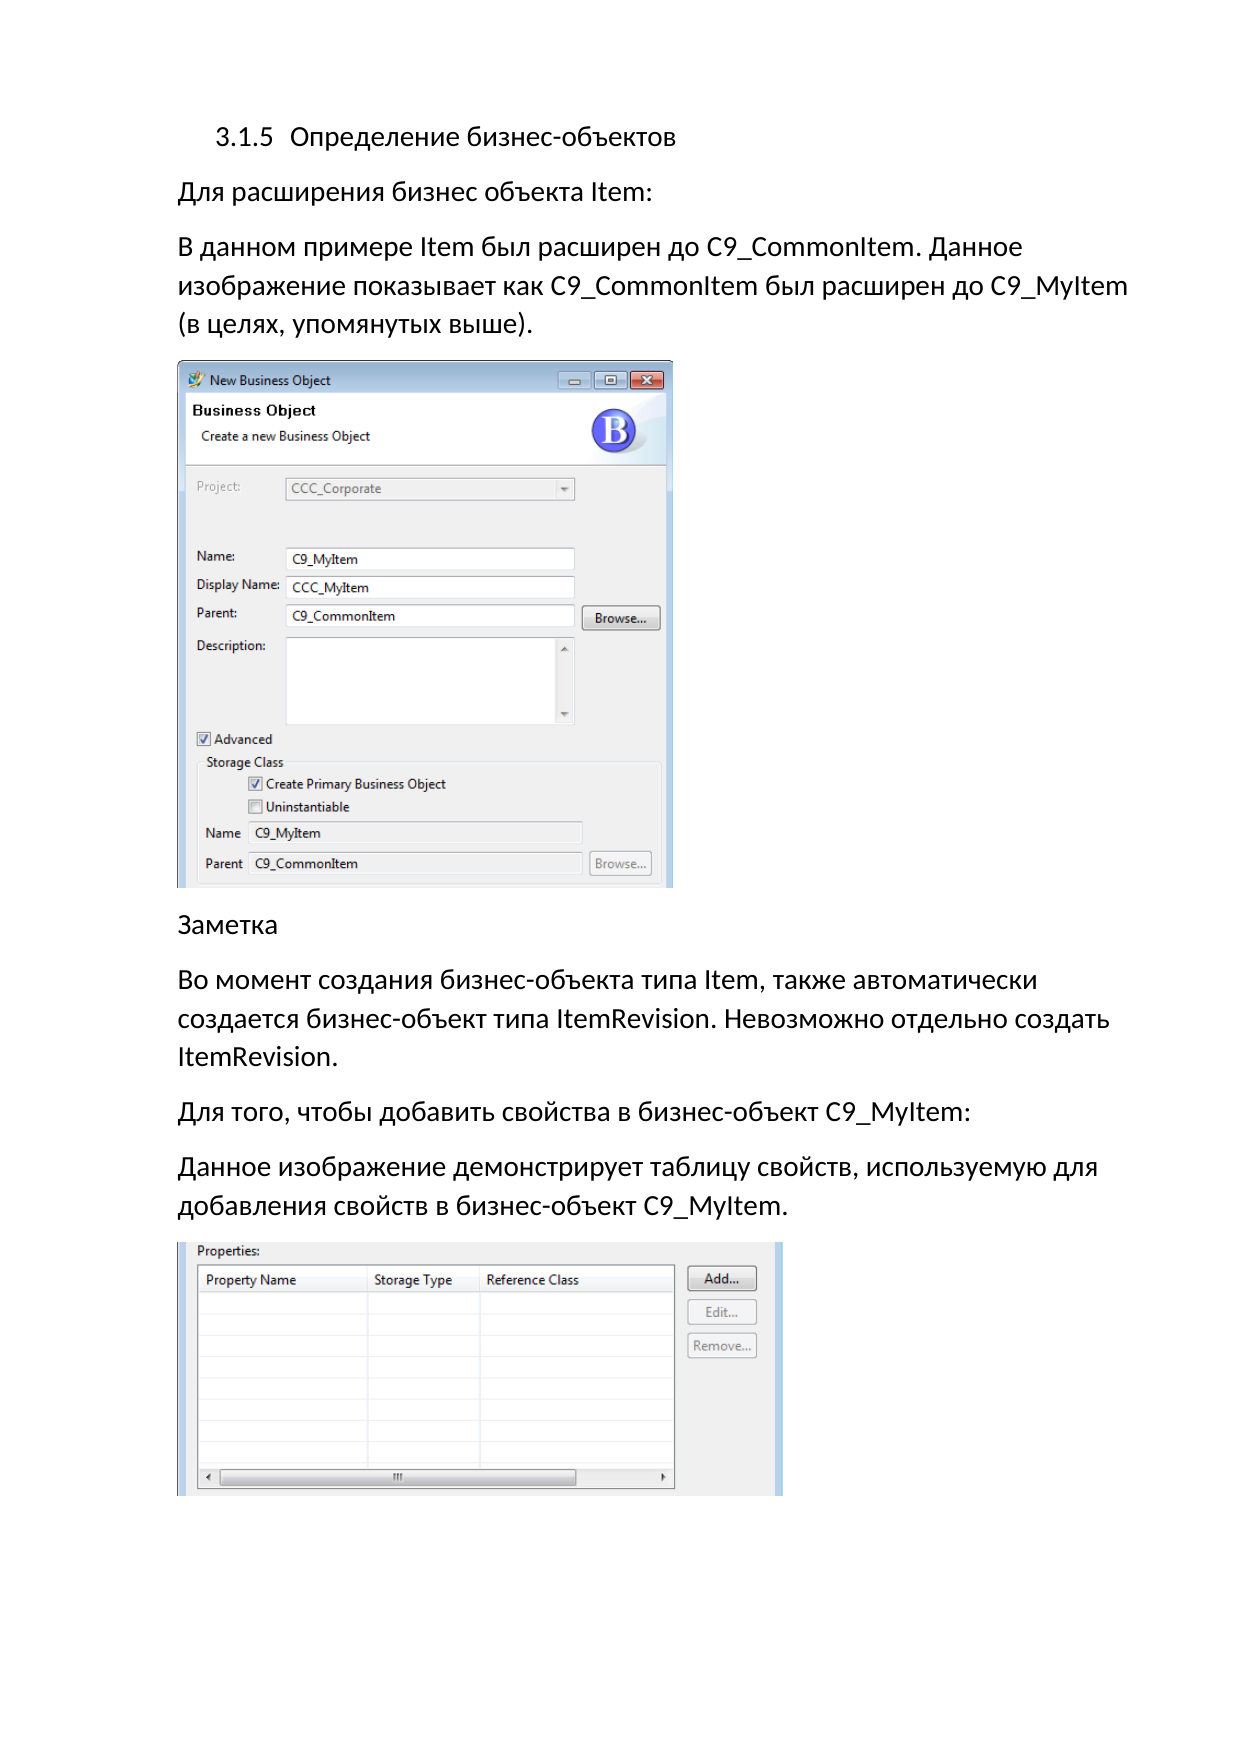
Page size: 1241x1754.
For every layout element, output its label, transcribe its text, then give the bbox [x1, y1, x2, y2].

text Заметка [177, 906, 1152, 942]
text Для того, чтобы добавить свойства в бизнес-объект C9_MyItem: [177, 1093, 1152, 1129]
text Во момент создания бизнес-объекта типа Item, также автоматически создается бизнес-объект типа ItemRevision. Невозможно отдельно создать ItemRevision. [177, 961, 1152, 1074]
list Определение бизнес-объектов [215, 118, 1152, 154]
text Для расширения бизнес объекта Item: [177, 173, 1152, 209]
text Данное изображение демонстрирует таблицу свойств, используемую для добавления свойств в бизнес-объект C9_MyItem. [177, 1148, 1152, 1222]
text В данном примере Item был расширен до C9_CommonItem. Данное изображение показывает как C9_CommonItem был расширен до C9_MyItem (в целях, упомянутых выше). [177, 228, 1152, 341]
